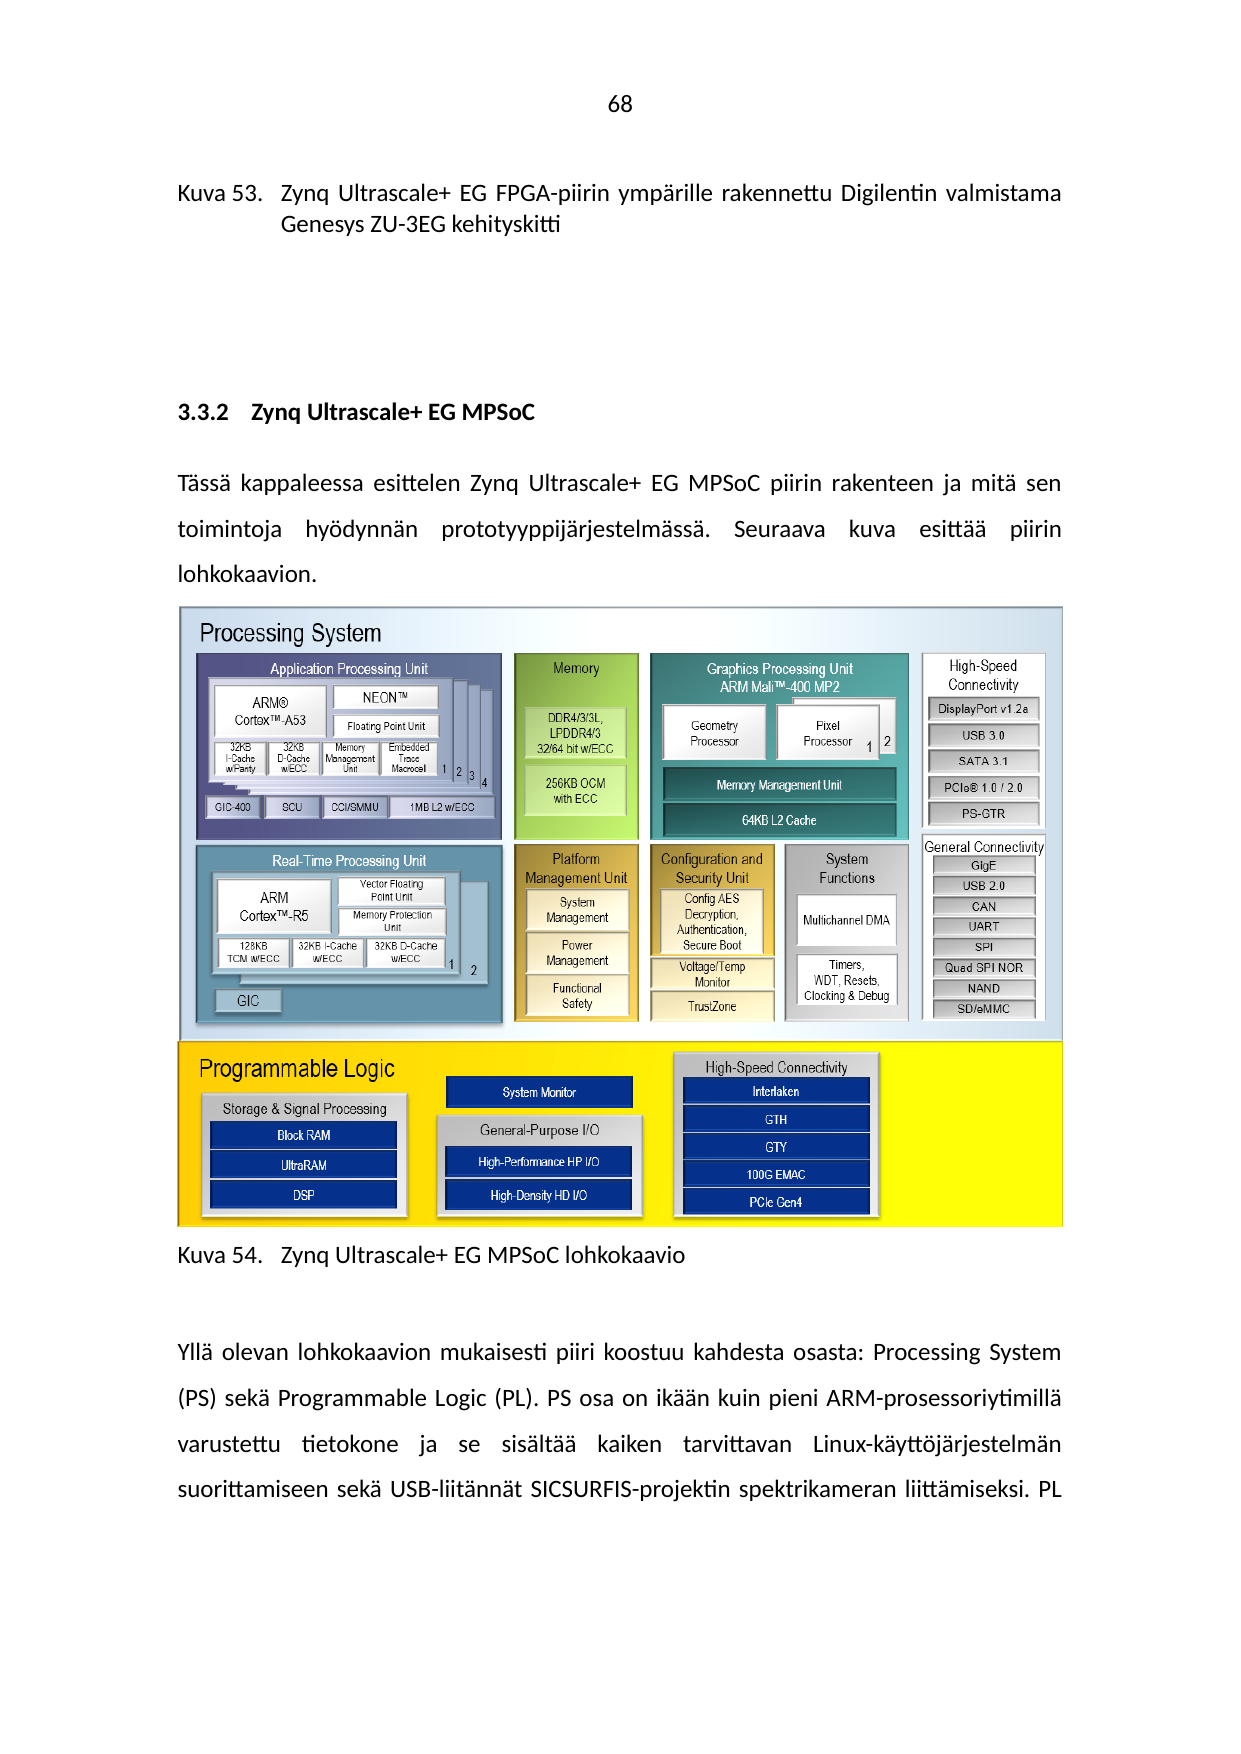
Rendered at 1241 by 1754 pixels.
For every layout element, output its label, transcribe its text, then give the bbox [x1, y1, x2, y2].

picture [177, 604, 1063, 1227]
subtitle Zynq Ultrascale+ EG MPSoC [177, 396, 1063, 427]
text Kuva 53. Zynq Ultrascale+ EG FPGA-piirin ympärille rakennettu Digilentin valmistama Genesys ZU-3EG kehityskitti [177, 177, 1063, 238]
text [177, 1336, 1063, 1504]
text Kuva 54. Zynq Ultrascale+ EG MPSoC lohkokaavio [177, 1239, 1063, 1270]
text Tässä kappaleessa esittelen Zynq Ultrascale+ EG MPSoC piirin rakenteen ja mitä sen toimintoja hyödynnän prototyyppijärjestelmässä. Seuraava kuva esittää piirin lohkokaavion. [177, 467, 1063, 589]
